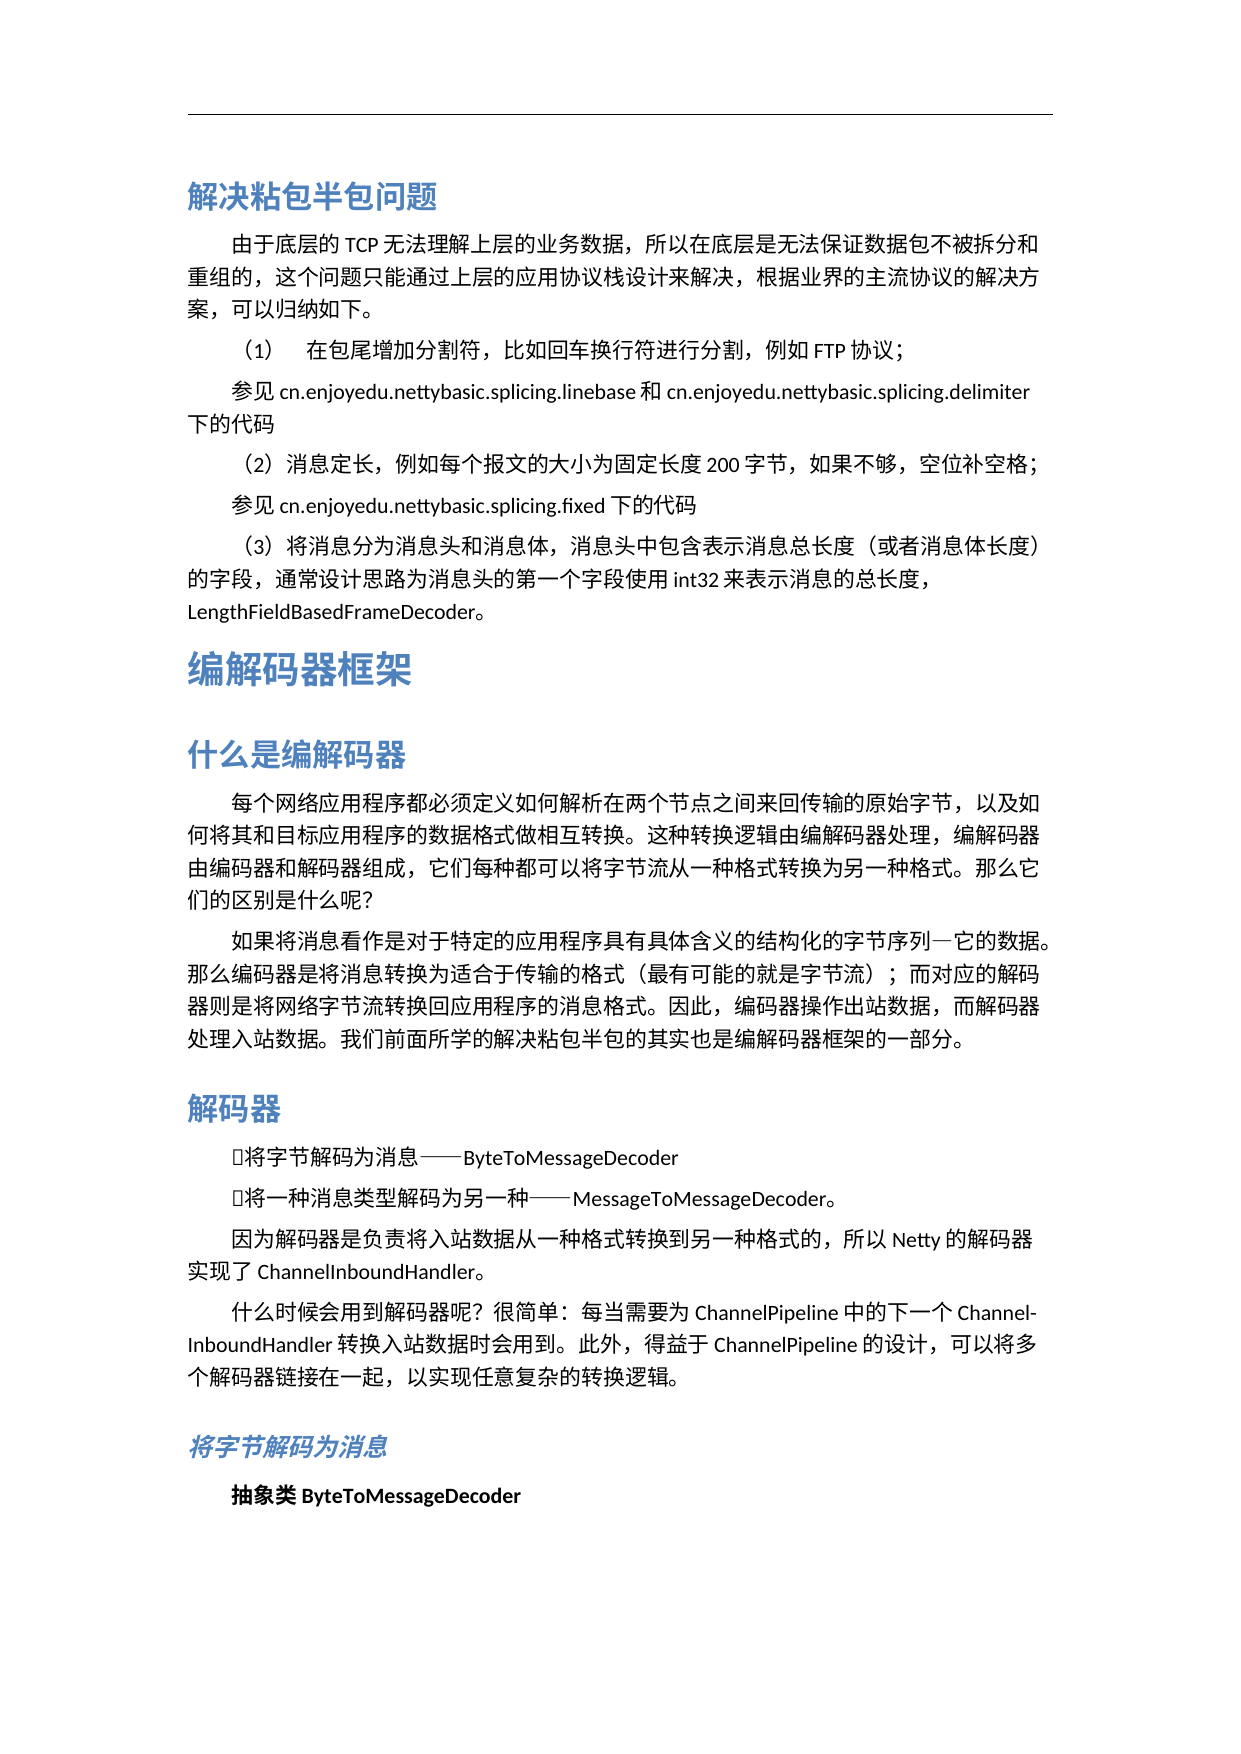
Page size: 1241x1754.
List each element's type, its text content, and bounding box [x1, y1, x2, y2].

text 将一种消息类型解码为另一种——MessageToMessageDecoder。 [187, 1180, 1053, 1213]
text 将字节解码为消息——ByteToMessageDecoder [187, 1139, 1053, 1172]
text 每个网络应用程序都必须定义如何解析在两个节点之间来回传输的原始字节，以及如何将其和目标应用程序的数据格式做相互转换。这种转换逻辑由编解码器处理，编解码器由编码器和解码器组成，它们每种都可以将字节流从一种格式转换为另一种格式。那么它们的区别是什么呢？ [187, 785, 1053, 915]
subtitle 将字节解码为消息 [187, 1413, 1053, 1478]
text 因为解码器是负责将入站数据从一种格式转换到另一种格式的，所以Netty 的解码器实现了ChannelInboundHandler。 [187, 1221, 1053, 1286]
text （3）将消息分为消息头和消息体，消息头中包含表示消息总长度（或者消息体长度）的字段，通常设计思路为消息头的第一个字段使用int32来表示消息的总长度，LengthFieldBasedFrameDecoder。 [187, 529, 1053, 626]
subtitle 解决粘包半包问题 [187, 162, 1053, 227]
text 参见cn.enjoyedu.nettybasic.splicing.linebase和cn.enjoyedu.nettybasic.splicing.delimiter下的代码 [187, 374, 1053, 439]
text 参见cn.enjoyedu.nettybasic.splicing.fixed下的代码 [187, 488, 1053, 520]
subtitle 编解码器框架 [187, 634, 1053, 699]
subtitle 解码器 [187, 1074, 1053, 1139]
text 什么时候会用到解码器呢？很简单：每当需要为ChannelPipeline 中的下一个Channel-InboundHandler 转换入站数据时会用到。此外，得益于ChannelPipeline 的设计，可以将多个解码器链接在一起，以实现任意复杂的转换逻辑。 [187, 1294, 1053, 1392]
text （2）消息定长，例如每个报文的大小为固定长度200字节，如果不够，空位补空格； [187, 447, 1053, 479]
text 如果将消息看作是对于特定的应用程序具有具体含义的结构化的字节序列—它的数据。那么编码器是将消息转换为适合于传输的格式（最有可能的就是字节流）；而对应的解码器则是将网络字节流转换回应用程序的消息格式。因此，编码器操作出站数据，而解码器处理入站数据。我们前面所学的解决粘包半包的其实也是编解码器框架的一部分。 [187, 924, 1053, 1054]
text 抽象类ByteToMessageDecoder [187, 1478, 1053, 1510]
subtitle 什么是编解码器 [187, 720, 1053, 785]
text 由于底层的TCP无法理解上层的业务数据，所以在底层是无法保证数据包不被拆分和重组的，这个问题只能通过上层的应用协议栈设计来解决，根据业界的主流协议的解决方案，可以归纳如下。 [187, 227, 1053, 324]
list 在包尾增加分割符，比如回车换行符进行分割，例如FTP协议； [231, 333, 1053, 365]
